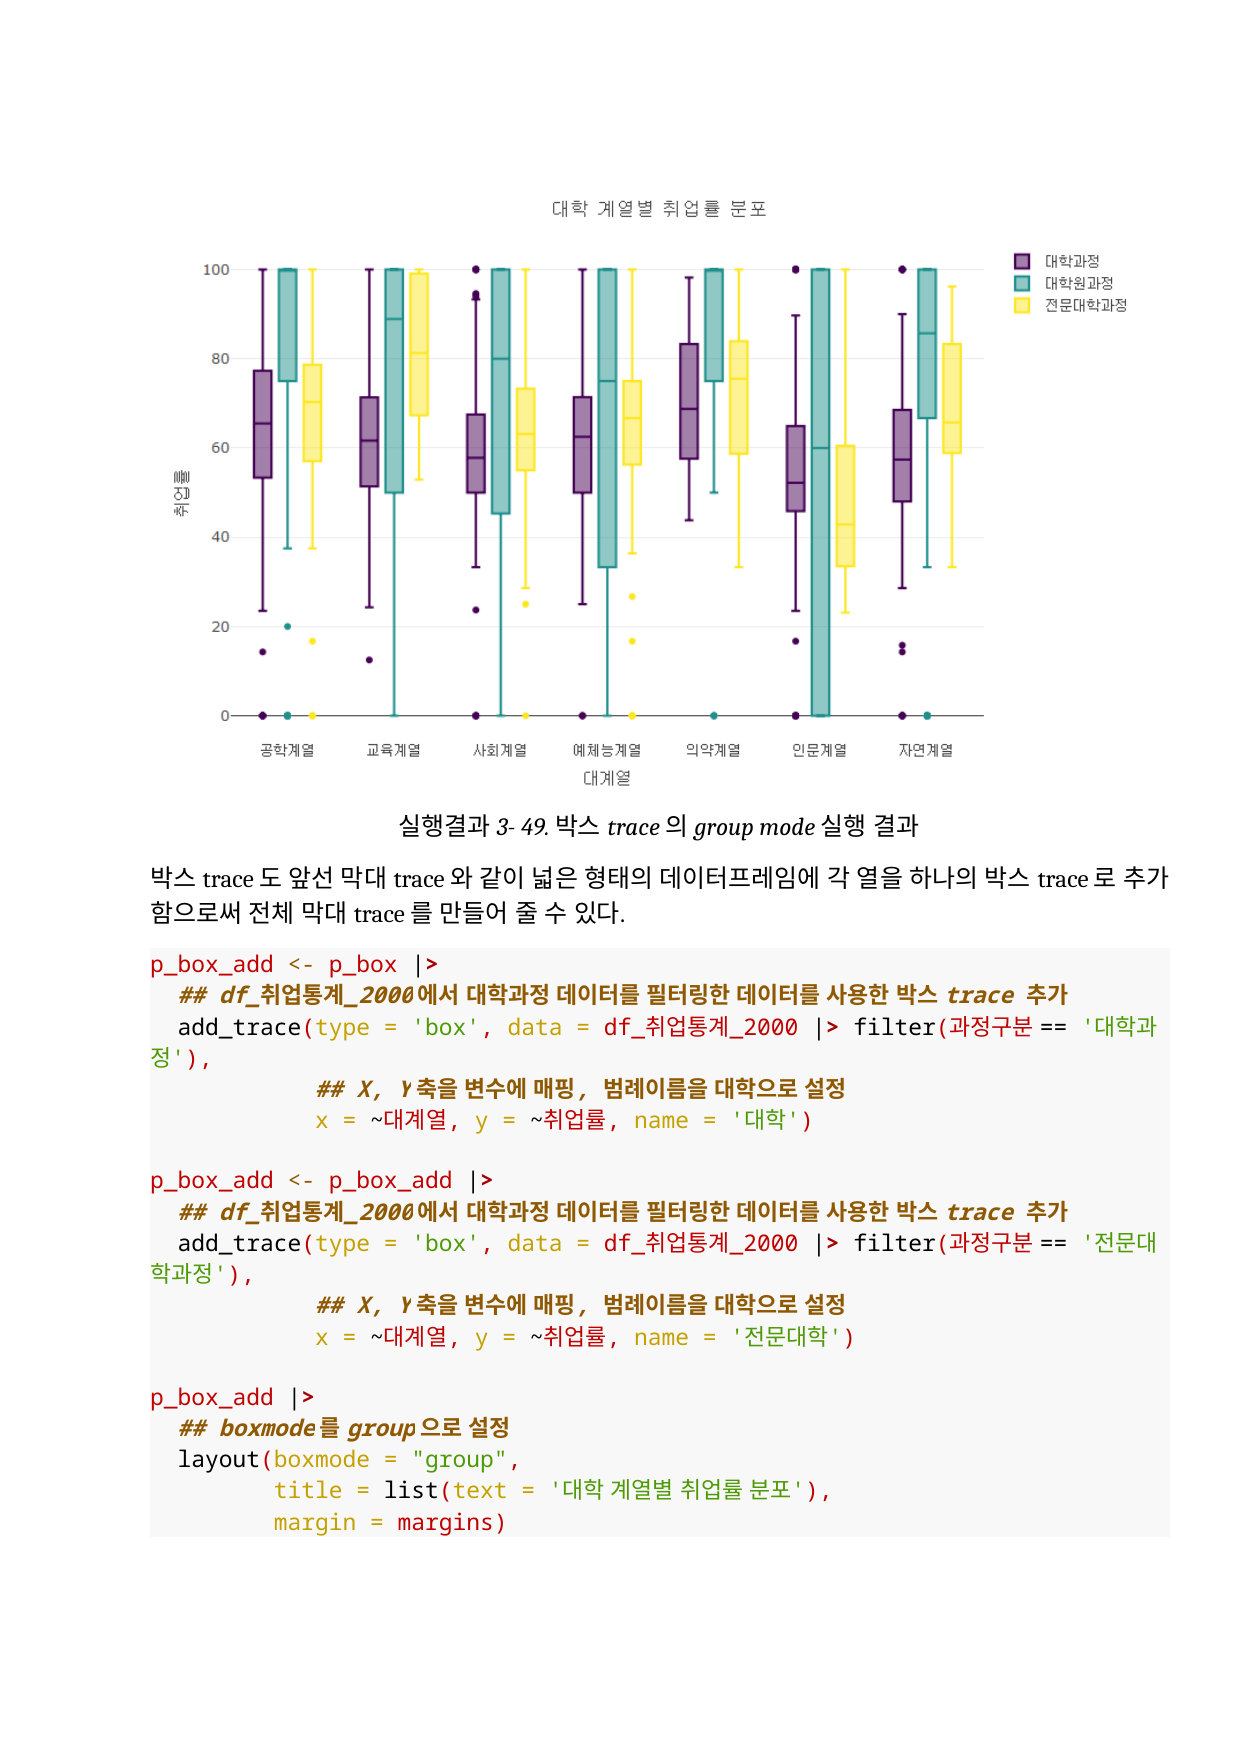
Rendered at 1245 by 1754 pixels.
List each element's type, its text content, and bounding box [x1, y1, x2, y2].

text 박스 trace도 앞선 막대 trace와 같이 넓은 형태의 데이터프레임에 각 열을 하나의 박스 trace로 추가함으로써 전체 막대 trace를 만들어 줄 수 있다. [150, 861, 1170, 929]
text 실행결과 3- . 박스 trace의 group mode 실행 결과 [150, 808, 1170, 842]
text p_box_add <- p_box |> ## df_취업통계_2000에서 대학과정 데이터를 필터링한 데이터를 사용한 박스 trace 추가 add_trace(type = 'box', data = df_취업통계_2000 |> filter(과정구분 == '대학과정'), ## X, Y축을 변수에 매핑, 범례이름을 대학으로 설정 x = ~대계열, y = ~취업률, name = '대학') p_box_add <- p_box_add |> ## df_취업통계_2000에서 대학과정 데이터를 필터링한 데이터를 사용한 박스 trace 추가 add_trace(type = 'box', data = df_취업통계_2000 |> filter(과정구분 == '전문대학과정'), ## X, Y축을 변수에 매핑, 범례이름을 대학으로 설정 x = ~대계열, y = ~취업률, name = '전문대학') p_box_add |> ## boxmode를 group으로 설정 layout(boxmode = "group", title = list(text = '대학 계열별 취업률 분포'), margin = margins) [150, 948, 1170, 1537]
picture [172, 187, 1148, 788]
